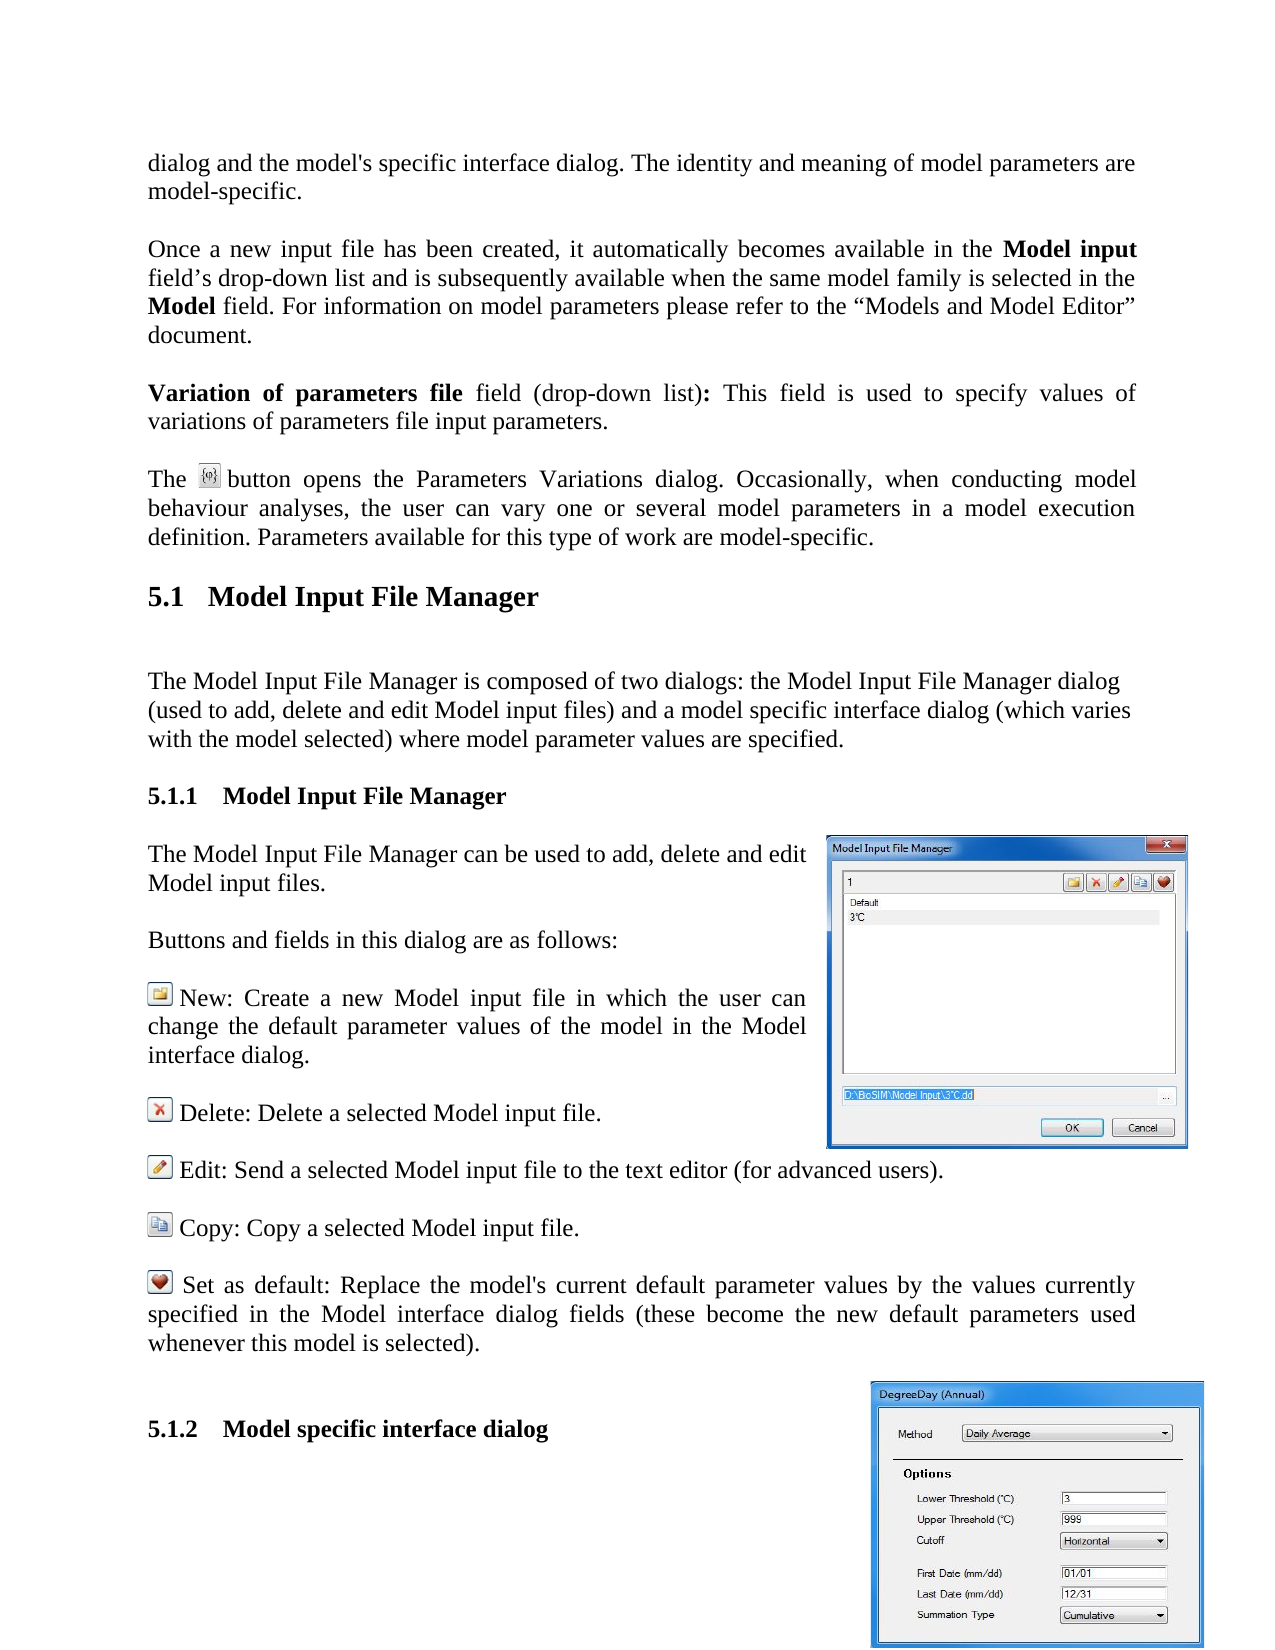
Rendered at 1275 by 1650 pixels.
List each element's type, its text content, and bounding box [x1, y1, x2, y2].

picture [147, 982, 173, 1006]
subtitle Model specific interface dialog [148, 1414, 869, 1443]
text Edit: Send a selected Model input file to the text editor (for advanced users). [148, 1155, 1137, 1184]
text Copy: Copy a selected Model input file. [148, 1213, 1137, 1242]
picture [147, 1212, 173, 1237]
subtitle Model Input File Manager [148, 781, 1137, 810]
text Variation of parameters file field (drop-down list): This field is used to specify values of variations of parameters file input parameters. [148, 378, 1137, 435]
picture [147, 1270, 173, 1294]
text Delete: Delete a selected Model input file. [148, 1098, 825, 1127]
picture [147, 1155, 173, 1179]
picture [869, 1381, 1204, 1647]
text The button opens the Parameters Variations dialog. Occasionally, when conducting model behaviour analyses, the user can vary one or several model parameters in a model execution definition. Parameters available for this type of work are model-specific. [148, 464, 1137, 550]
picture [198, 463, 221, 488]
text New: Create a new Model input file in which the user can change the default parameter values of the model in the Model interface dialog. [148, 983, 825, 1069]
text Buttons and fields in this dialog are as follows: [148, 925, 825, 954]
text The Model Input File Manager is composed of two dialogs: the Model Input File Manager dialog (used to add, delete and edit Model input files) and a model specific interface dialog (which varies with the model selected) where model parameter values are specified. [148, 666, 1137, 753]
subtitle Model Input File Manager [148, 579, 1137, 613]
text The Model Input File Manager can be used to add, delete and edit Model input files. [148, 839, 825, 896]
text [148, 148, 1137, 205]
picture [825, 835, 1188, 1148]
text Set as default: Replace the model's current default parameter values by the values currently specified in the Model interface dialog fields (these become the new default parameters used whenever this model is selected). [148, 1271, 1137, 1357]
picture [147, 1097, 173, 1122]
text Once a new input file has been created, it automatically becomes available in the Model input field’s drop-down list and is subsequently available when the same model family is selected in the Model field. For information on model parameters please refer to the “Models and Model Editor” document. [148, 234, 1137, 349]
